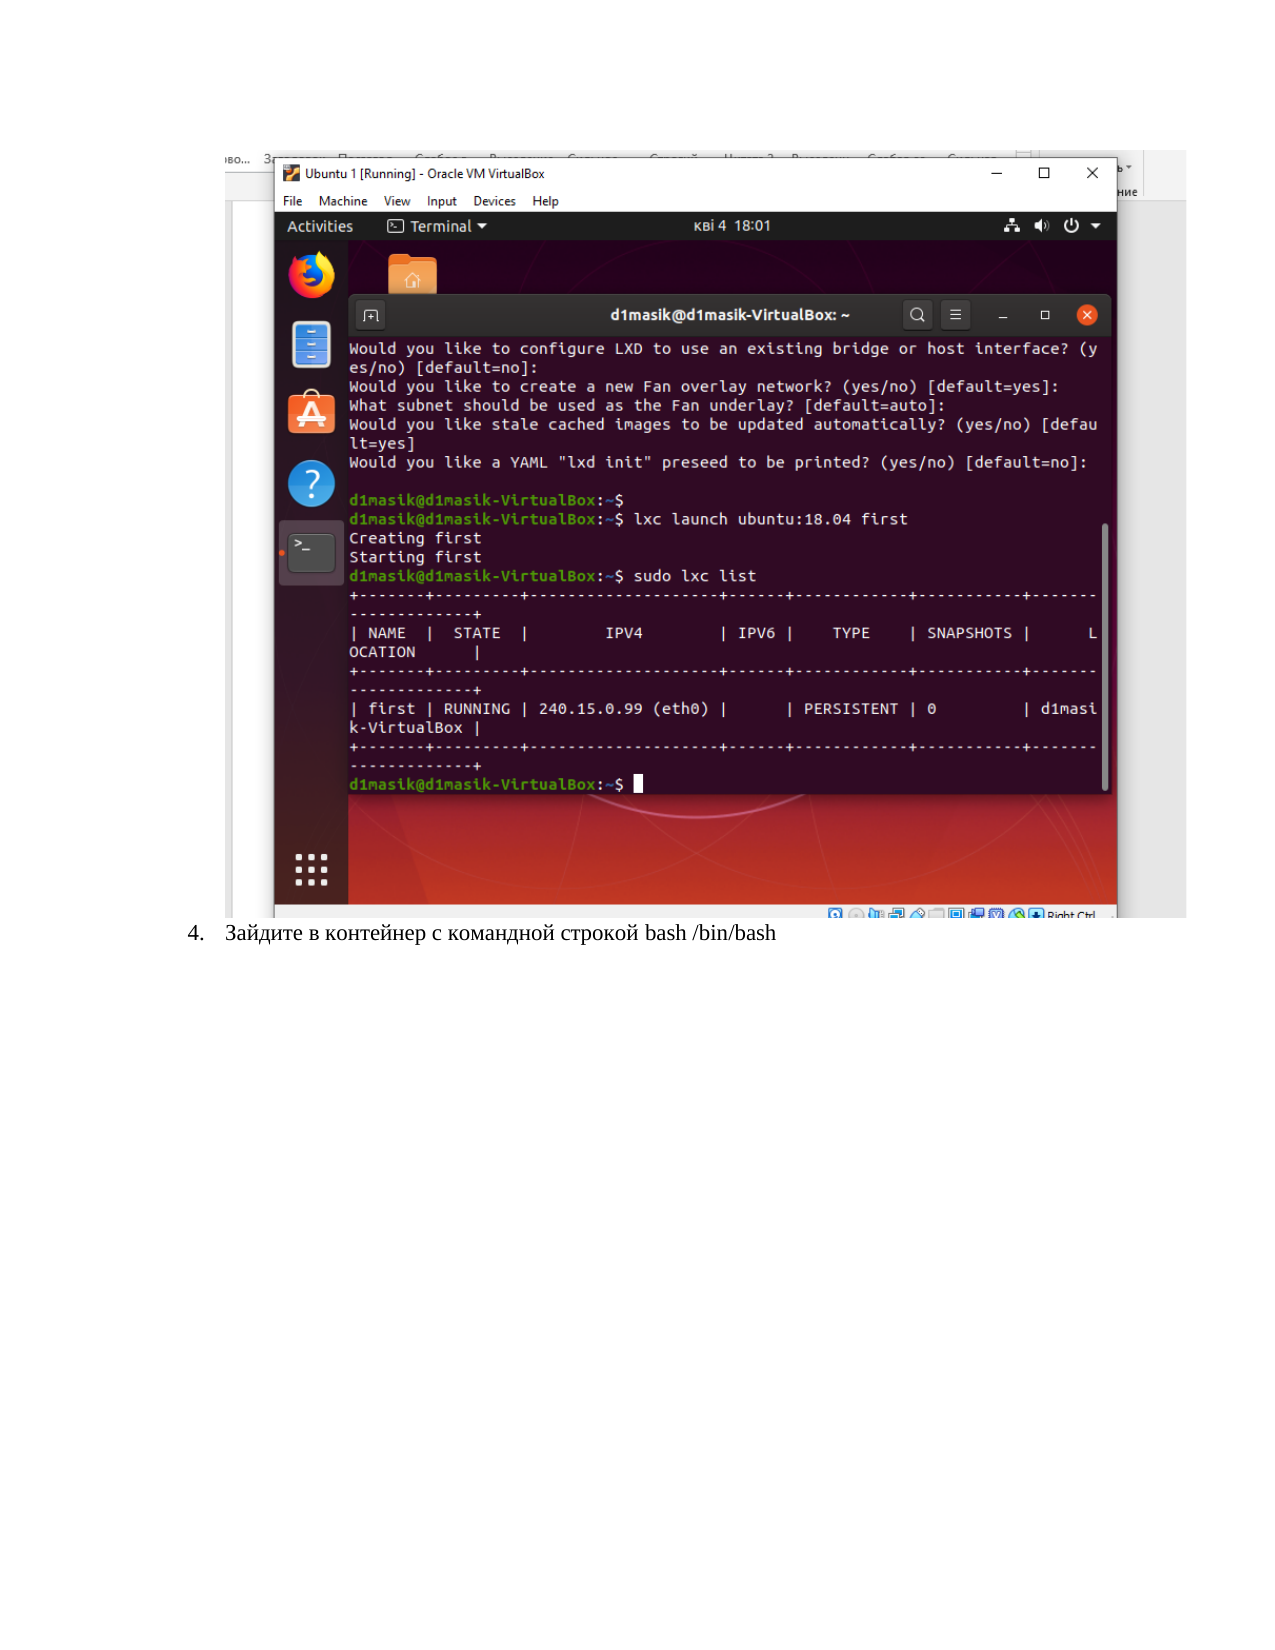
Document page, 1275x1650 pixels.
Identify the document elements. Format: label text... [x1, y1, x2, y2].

list Зайдите в контейнер с командной строкой bash /bin/bash [187, 919, 1125, 946]
picture [225, 150, 1187, 918]
